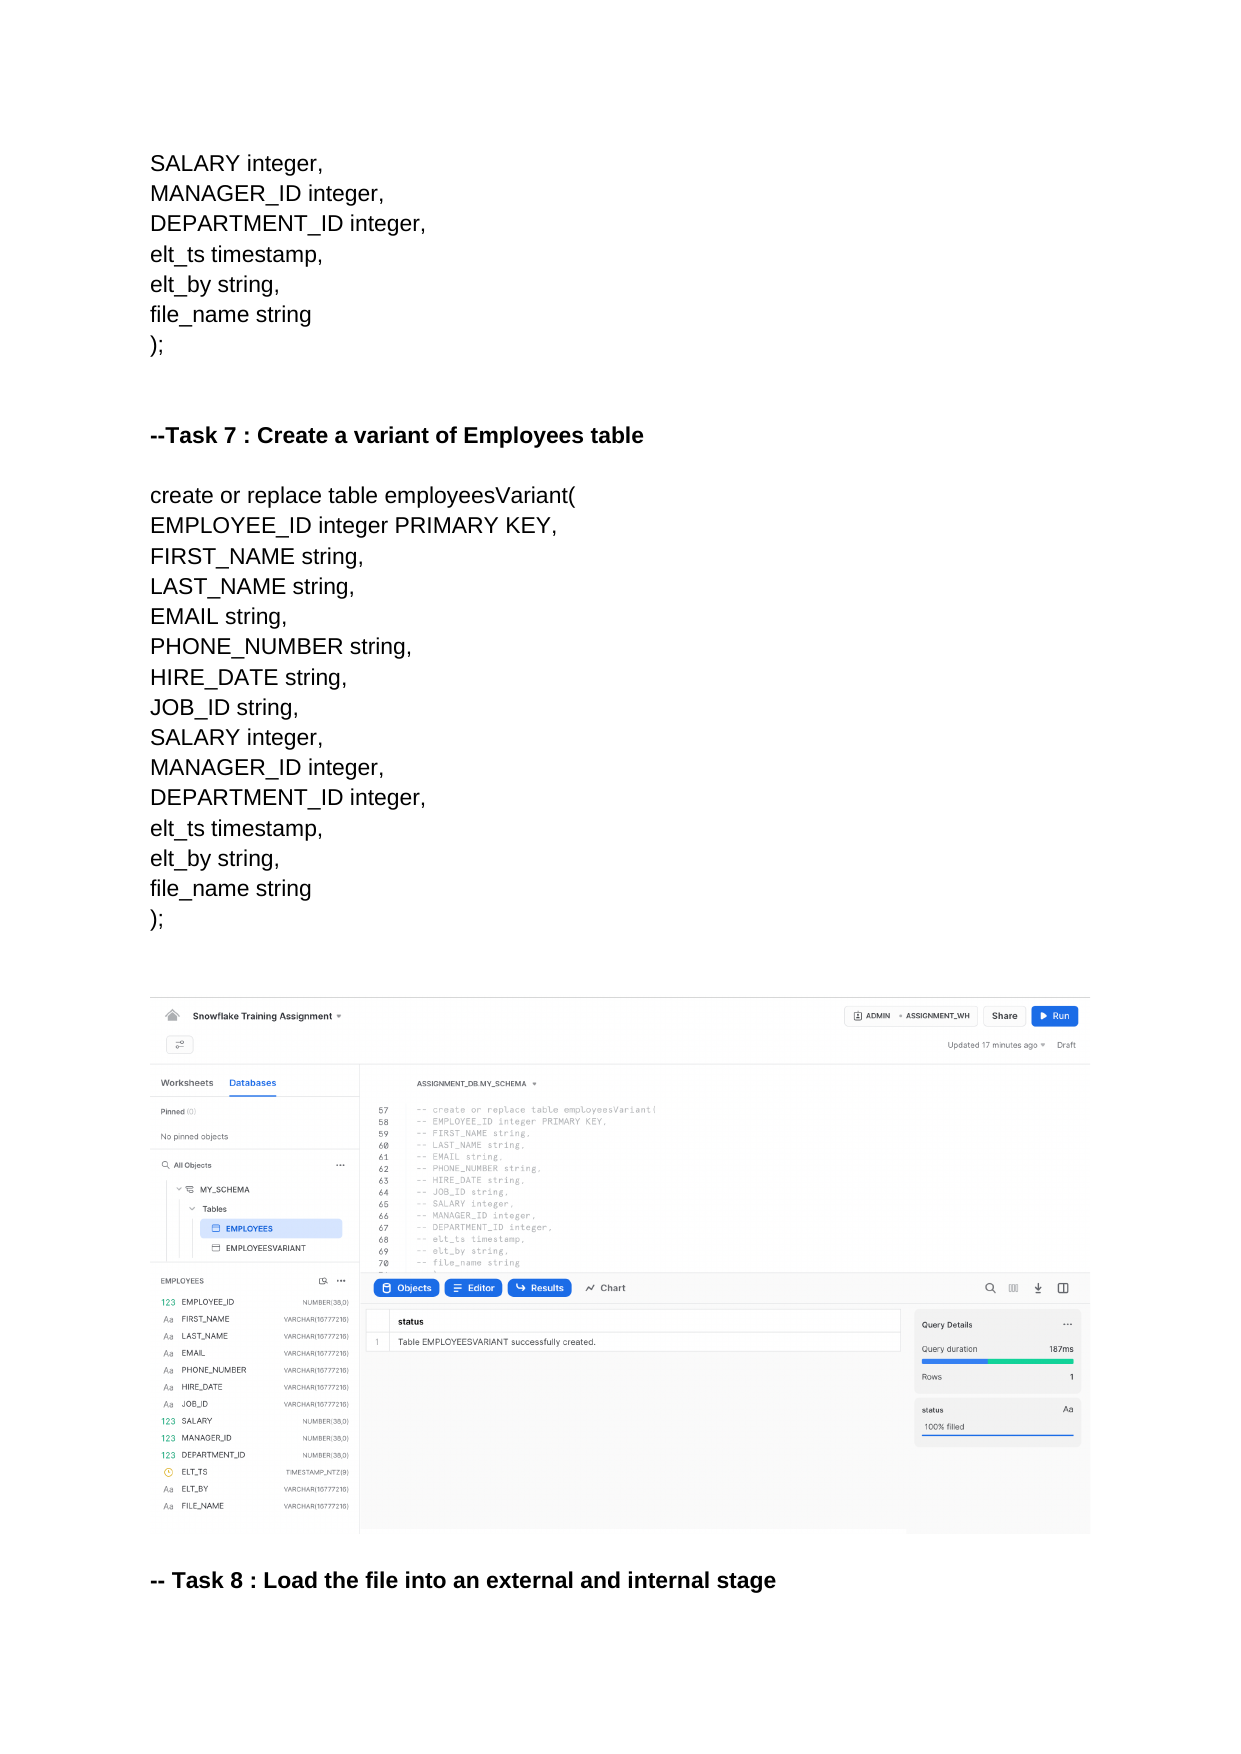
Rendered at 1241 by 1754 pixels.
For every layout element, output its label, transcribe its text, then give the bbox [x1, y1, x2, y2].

text FIRST_NAME string, [150, 543, 1090, 569]
text --Task 7 : Create a variant of Employees table [150, 422, 1090, 448]
text SALARY integer, [150, 724, 1090, 750]
text file_name string [150, 875, 1090, 901]
text LAST_NAME string, [150, 573, 1090, 599]
text HIRE_DATE string, [150, 663, 1090, 690]
text EMAIL string, [150, 603, 1090, 629]
text EMPLOYEE_ID integer PRIMARY KEY, [150, 512, 1090, 539]
text MANAGER_ID integer, [150, 754, 1090, 781]
text DEPARTMENT_ID integer, [150, 784, 1090, 811]
text elt_ts timestamp, [150, 241, 1090, 267]
text create or replace table employeesVariant( [150, 482, 1090, 509]
text SALARY integer, [150, 150, 1090, 176]
text PHONE_NUMBER string, [150, 633, 1090, 660]
picture [150, 995, 1091, 1534]
text DEPARTMENT_ID integer, [150, 210, 1090, 237]
text -- Task 8 : Load the file into an external and internal stage [150, 1567, 1090, 1594]
text elt_ts timestamp, [150, 814, 1090, 841]
text MANAGER_ID integer, [150, 180, 1090, 207]
text file_name string [150, 301, 1090, 327]
text elt_by string, [150, 845, 1090, 871]
text ); [150, 331, 1090, 358]
text elt_by string, [150, 271, 1090, 297]
text JOB_ID string, [150, 694, 1090, 720]
text ); [150, 905, 1090, 932]
